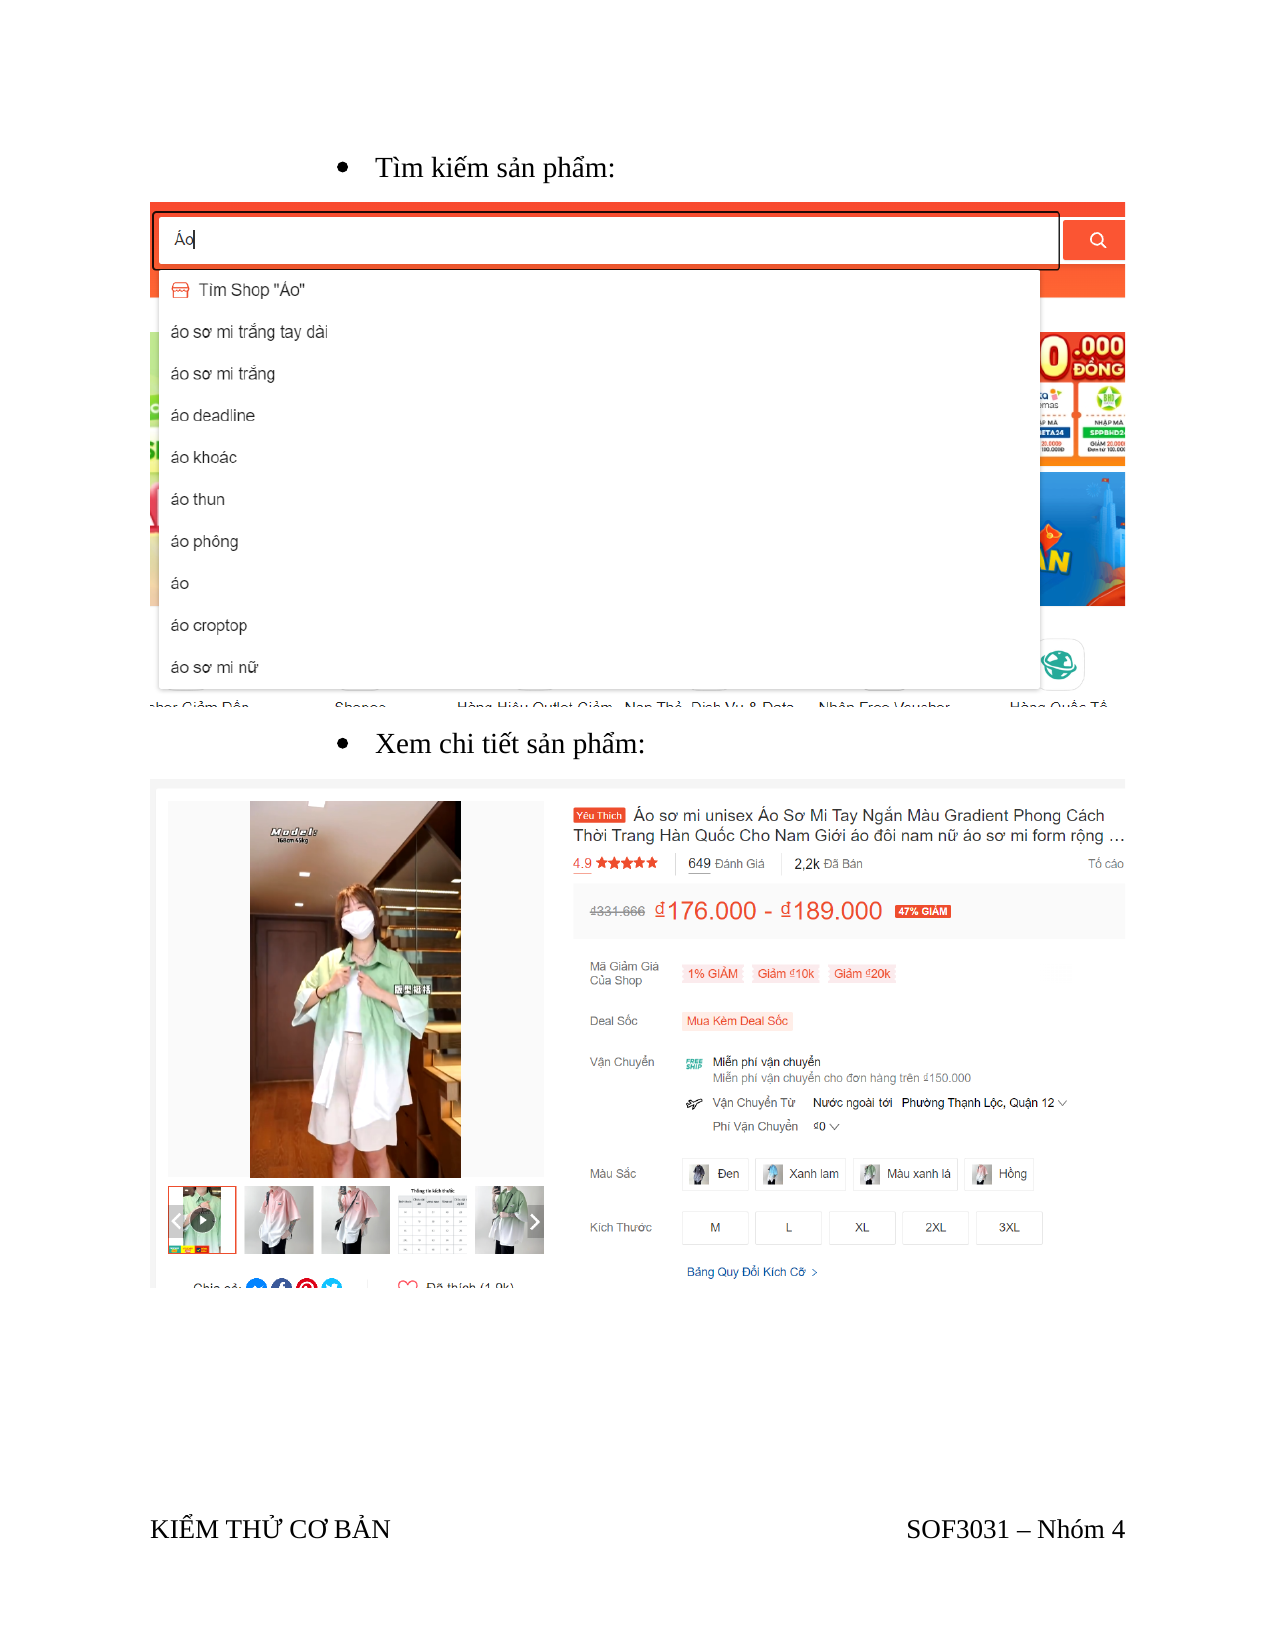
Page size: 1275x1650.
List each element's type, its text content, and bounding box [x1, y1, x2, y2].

picture [150, 202, 1125, 707]
picture [150, 779, 1125, 1288]
list Xem chi tiết sản phẩm: [337, 726, 1125, 760]
list Tìm kiếm sản phẩm: [337, 150, 1125, 184]
